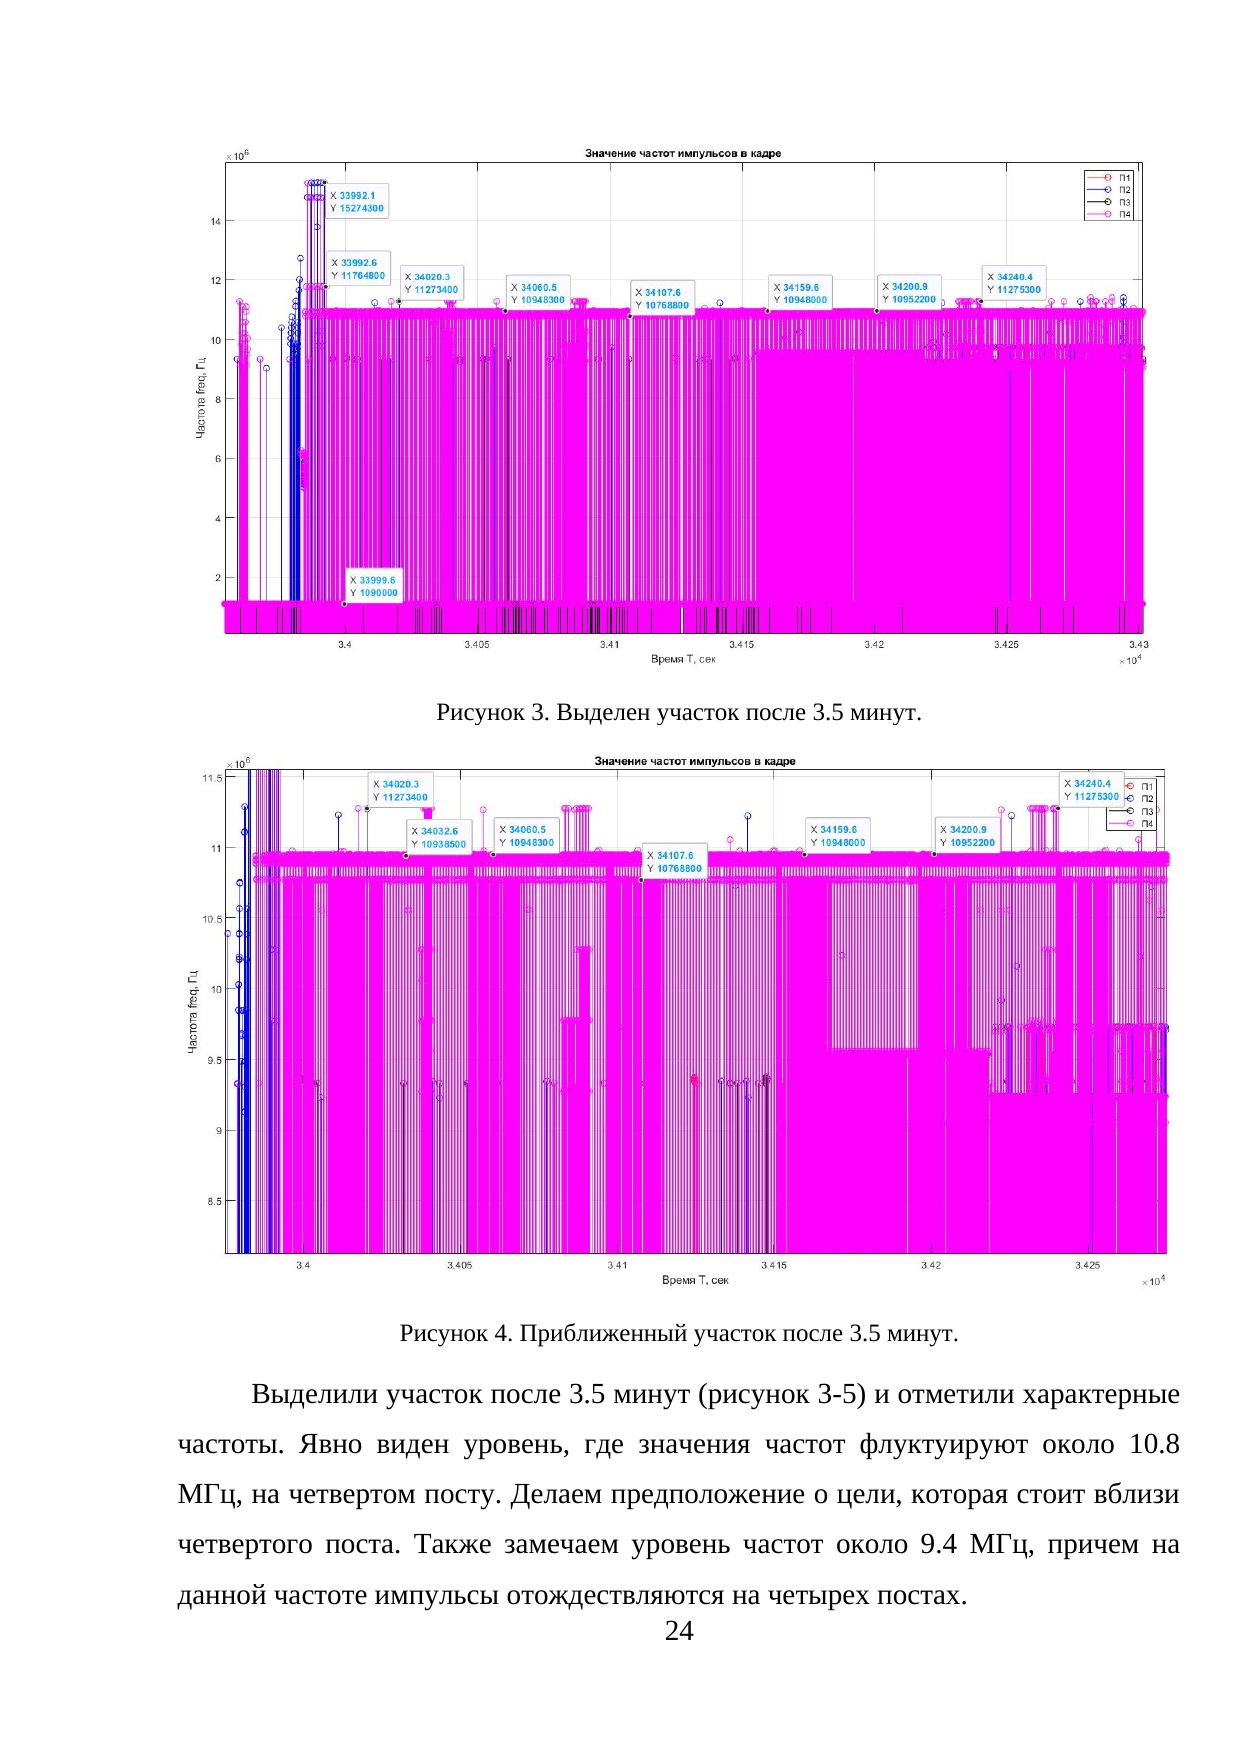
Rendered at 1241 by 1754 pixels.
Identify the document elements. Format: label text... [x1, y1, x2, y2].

picture [177, 118, 1187, 697]
text Выделили участок после 3.5 минут (рисунок 3-5) и отметили характерные частоты. Явно виден уровень, где значения частот флуктуируют около 10.8 МГц, на четвертом посту. Делаем предположение о цели, которая стоит вблизи четвертого поста. Также замечаем уровень частот около 9.4 МГц, причем на данной частоте импульсы отождествляются на четырех постах. [177, 1376, 1181, 1611]
picture [177, 725, 1209, 1319]
text Рисунок 3. Выделен участок после 3.5 минут. [177, 697, 1181, 725]
text Рисунок 4. Приближенный участок после 3.5 минут. [177, 1319, 1181, 1347]
